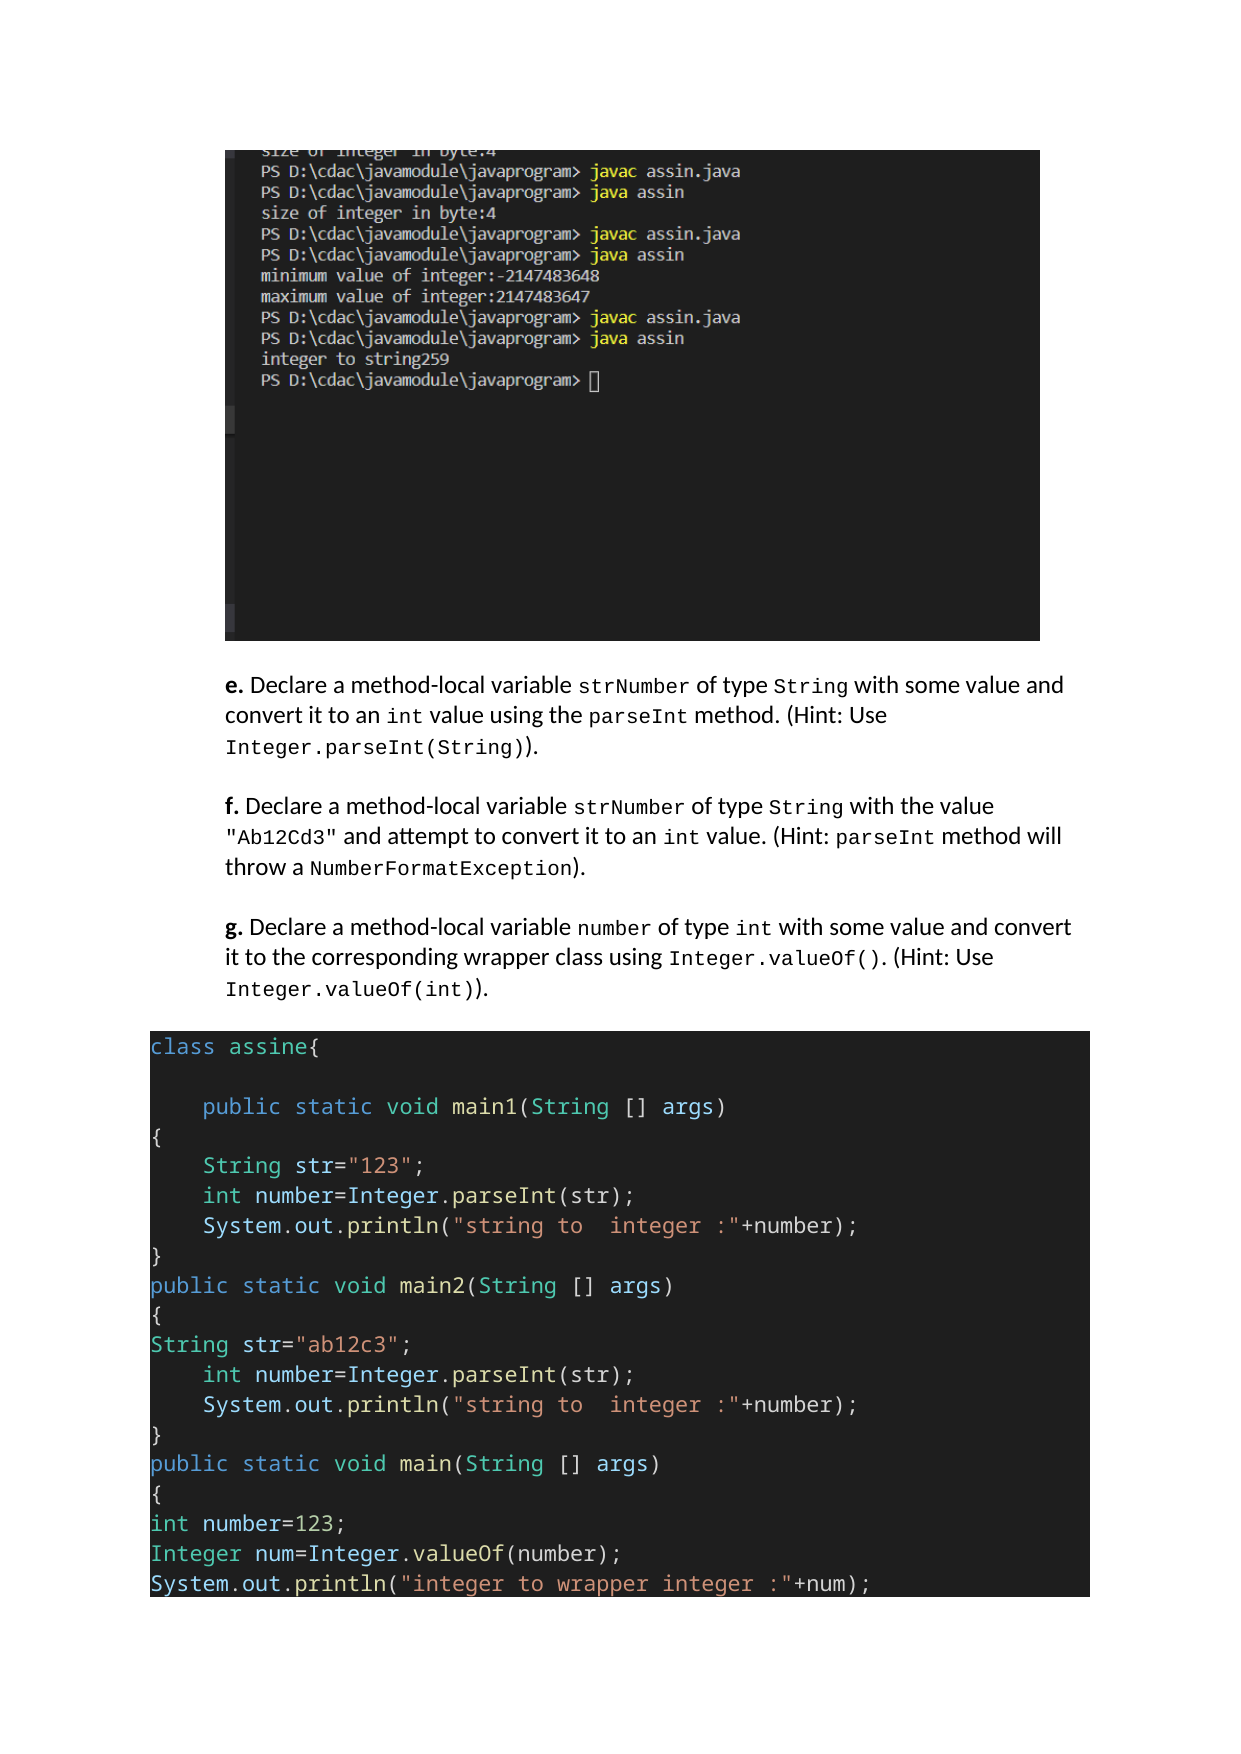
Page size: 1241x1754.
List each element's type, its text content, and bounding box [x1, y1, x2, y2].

text int number=123; [150, 1508, 1090, 1538]
text { [150, 1299, 1090, 1329]
text System.out.println("string to integer :"+number); [150, 1389, 1090, 1419]
text { [150, 1478, 1090, 1508]
text { [150, 1121, 1090, 1151]
text } [150, 1419, 1090, 1448]
text public static void main(String [] args) [150, 1448, 1090, 1478]
text } [150, 1240, 1090, 1270]
text String str="123"; [150, 1151, 1090, 1180]
text f. Declare a method-local variable strNumber of type String with the value "Ab12Cd3" and attempt to convert it to an int value. (Hint: parseInt method will throw a NumberFormatException). [225, 790, 1090, 881]
text Integer num=Integer.valueOf(number); [150, 1538, 1090, 1568]
text class assine{ [150, 1031, 1090, 1061]
text public static void main2(String [] args) [150, 1270, 1090, 1299]
text String str="ab12c3"; [150, 1329, 1090, 1359]
picture [225, 150, 1040, 641]
text int number=Integer.parseInt(str); [150, 1359, 1090, 1389]
text System.out.println("string to integer :"+number); [150, 1210, 1090, 1240]
text public static void main1(String [] args) [150, 1091, 1090, 1121]
text System.out.println("integer to wrapper integer :"+num); [150, 1568, 1090, 1597]
text int number=Integer.parseInt(str); [150, 1180, 1090, 1210]
text g. Declare a method-local variable number of type int with some value and convert it to the corresponding wrapper class using Integer.valueOf(). (Hint: Use Integer.valueOf(int)). [225, 911, 1090, 1002]
text e. Declare a method-local variable strNumber of type String with some value and convert it to an int value using the parseInt method. (Hint: Use Integer.parseInt(String)). [225, 669, 1090, 761]
